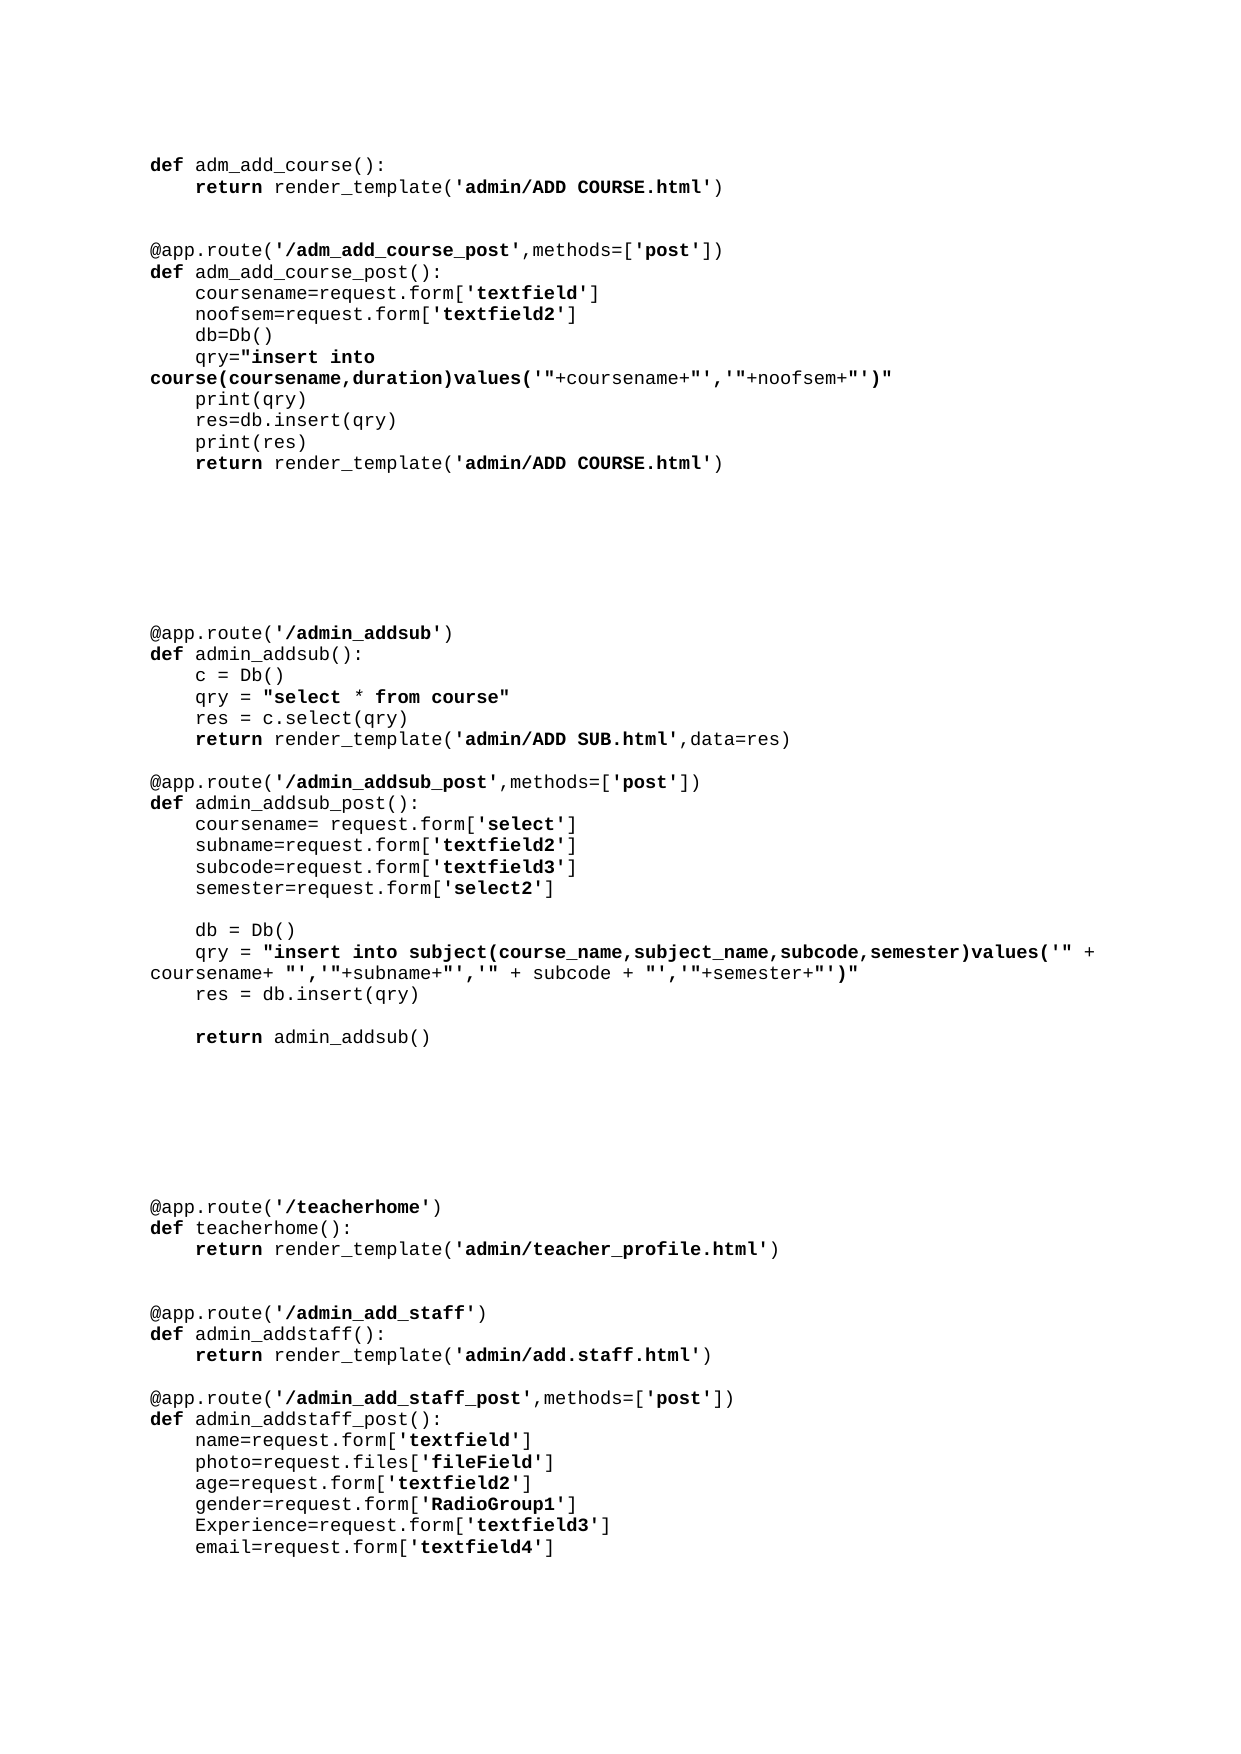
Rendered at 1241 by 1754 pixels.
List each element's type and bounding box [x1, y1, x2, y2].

text [150, 156, 1098, 1559]
